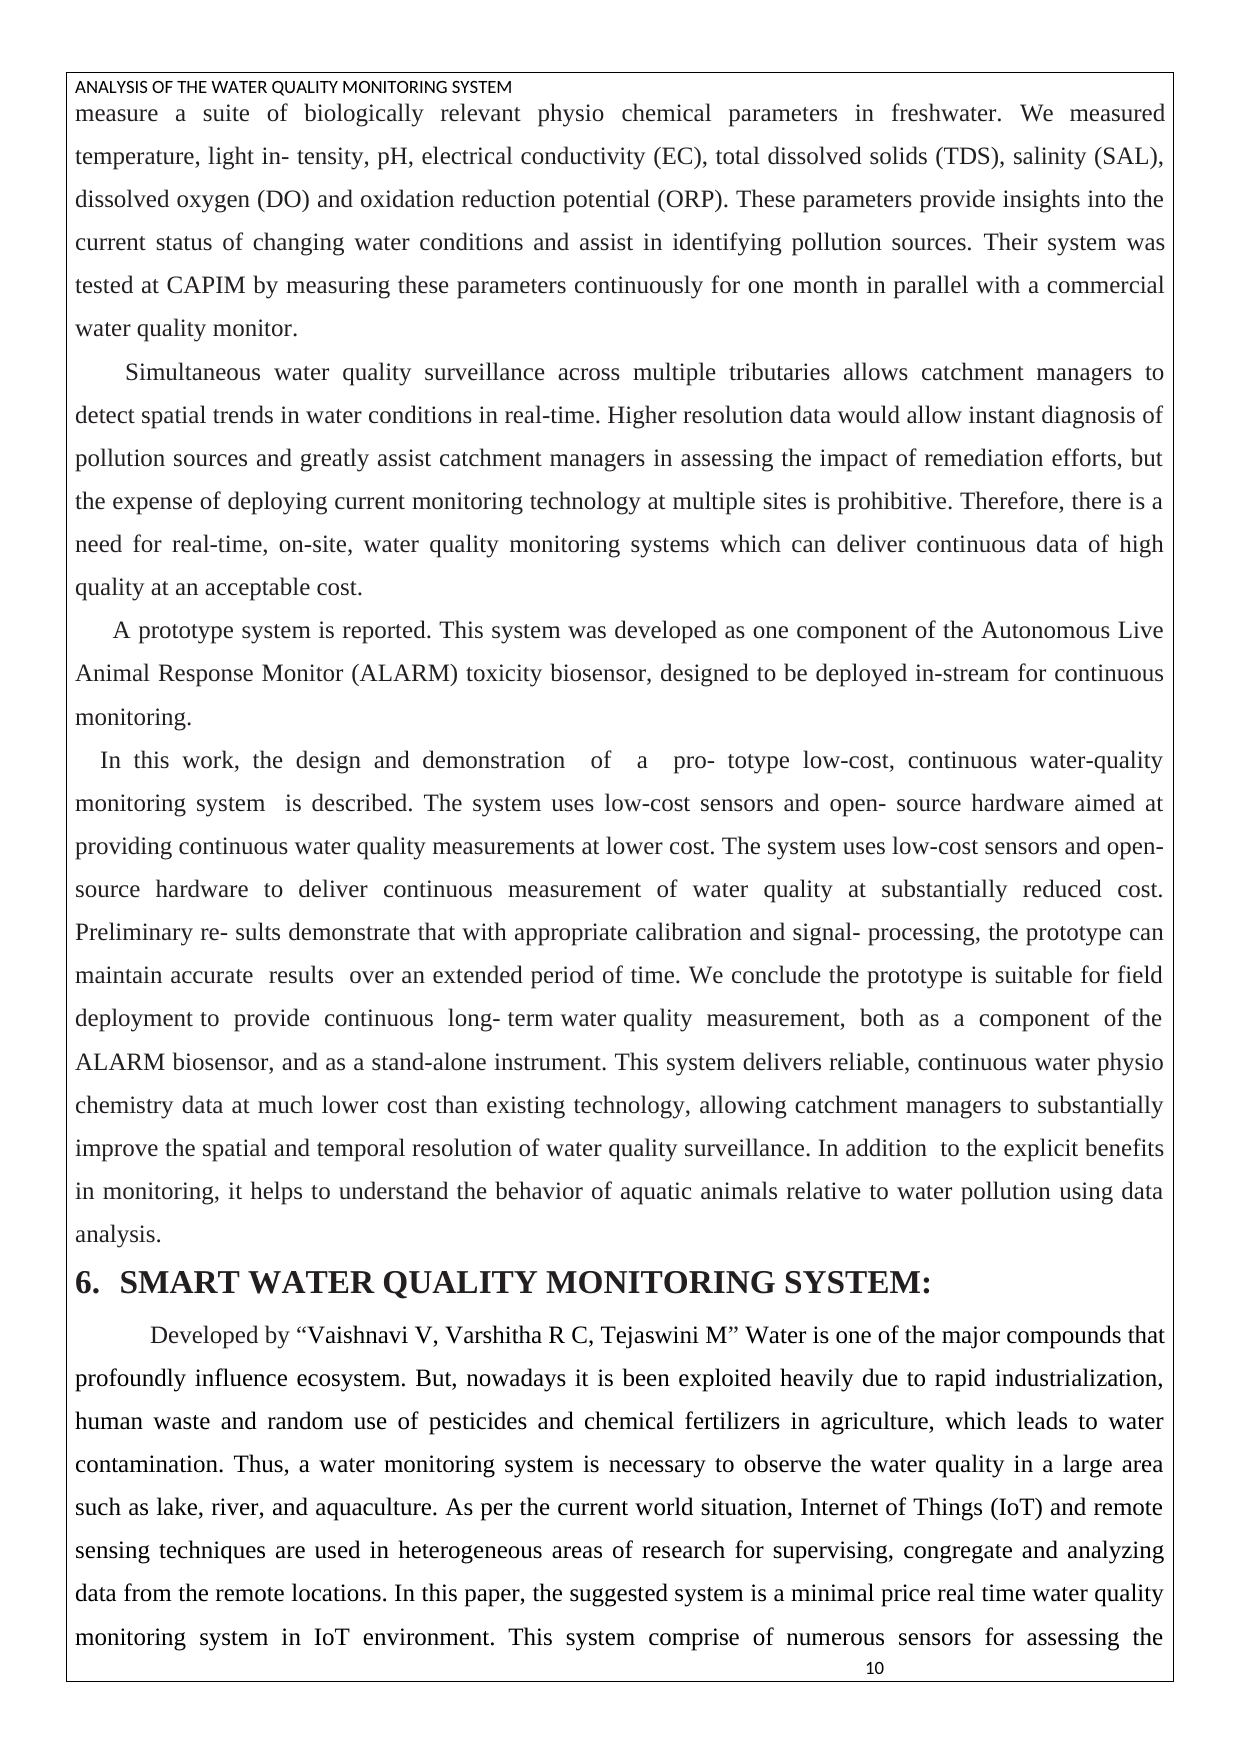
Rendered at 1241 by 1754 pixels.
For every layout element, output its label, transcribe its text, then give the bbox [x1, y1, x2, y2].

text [75, 98, 1165, 342]
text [75, 1320, 1165, 1650]
text In this work, the design and demonstration of a pro- totype low-cost, continuous water-quality monitoring system is described. The system uses low-cost sensors and open- source hardware aimed at providing continuous water quality measurements at lower cost. The system uses low-cost sensors and open-source hardware to deliver continuous measurement of water quality at substantially reduced cost. Preliminary re- sults demonstrate that with appropriate calibration and signal- processing, the prototype can maintain accurate results over an extended period of time. We conclude the prototype is suitable for field deployment to provide continuous long- term water quality measurement, both as a component of the ALARM biosensor, and as a stand-alone instrument. This system delivers reliable, continuous water physio chemistry data at much lower cost than existing technology, allowing catchment managers to substantially improve the spatial and temporal resolution of water quality surveillance. In addition to the explicit benefits in monitoring, it helps to understand the behavior of aquatic animals relative to water pollution using data analysis. [75, 745, 1165, 1248]
list SMART WATER QUALITY MONITORING SYSTEM: [75, 1262, 1165, 1301]
text Simultaneous water quality surveillance across multiple tributaries allows catchment managers to detect spatial trends in water conditions in real-time. Higher resolution data would allow instant diagnosis of pollution sources and greatly assist catchment managers in assessing the impact of remediation efforts, but the expense of deploying current monitoring technology at multiple sites is prohibitive. Therefore, there is a need for real-time, on-site, water quality monitoring systems which can deliver continuous data of high quality at an acceptable cost. [75, 357, 1165, 601]
text A prototype system is reported. This system was developed as one component of the Autonomous Live Animal Response Monitor (ALARM) toxicity biosensor, designed to be deployed in-stream for continuous monitoring. [75, 615, 1165, 730]
